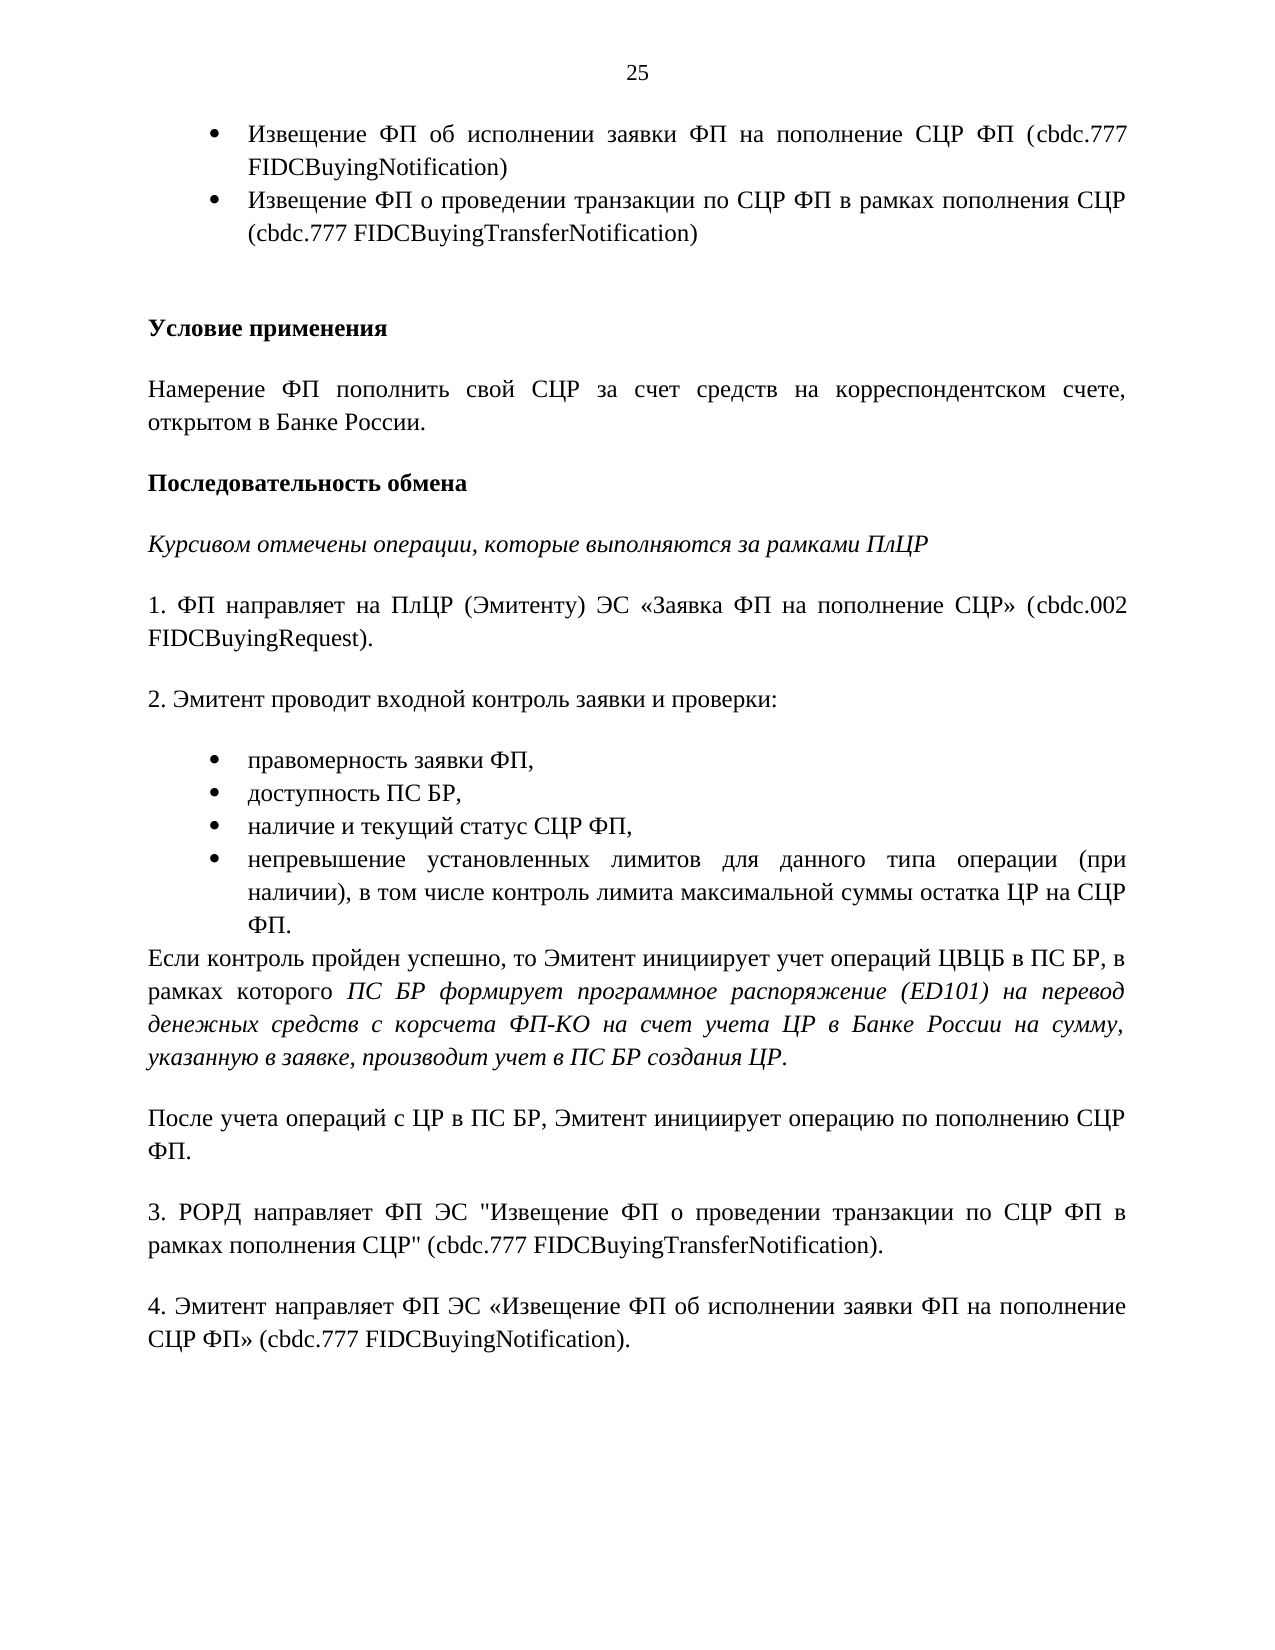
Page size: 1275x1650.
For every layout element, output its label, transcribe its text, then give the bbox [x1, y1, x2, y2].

text Намерение ФП пополнить свой СЦР за счет средств на корреспондентском счете, открытом в Банке России. [148, 374, 1127, 435]
text После учета операций с ЦР в ПС БР, Эмитент инициирует операцию по пополнению СЦР ФП. [148, 1103, 1127, 1165]
text 1. ФП направляет на ПлЦР (Эмитенту) ЭС «Заявка ФП на пополнение СЦР» (cbdc.002 FIDCBuyingRequest). [148, 590, 1127, 652]
text Курсивом отмечены операции, которые выполняются за рамками ПлЦР [148, 529, 1127, 557]
list непревышение установленных лимитов для данного типа операции (при наличии), в том числе контроль лимита максимальной суммы остатка ЦР на СЦР ФП. [210, 844, 1127, 939]
list доступность ПС БР, [210, 778, 1127, 807]
text Если контроль пройден успешно, то Эмитент инициирует учет операций ЦВЦБ в ПС БР, в рамках которого ПС БР формирует программное распоряжение (ED101) на перевод денежных средств с корсчета ФП-КО на счет учета ЦР в Банке России на сумму, указанную в заявке, производит учет в ПС БР создания ЦР. [148, 943, 1127, 1071]
list наличие и текущий статус СЦР ФП, [210, 811, 1127, 840]
text Условие применения [148, 313, 1127, 341]
text 4. Эмитент направляет ФП ЭС «Извещение ФП об исполнении заявки ФП на пополнение СЦР ФП» (cbdc.777 FIDCBuyingNotification). [148, 1291, 1127, 1353]
list Извещение ФП об исполнении заявки ФП на пополнение СЦР ФП (cbdc.777 FIDCBuyingNotification) [210, 119, 1127, 181]
text Последовательность обмена [148, 468, 1127, 496]
list Извещение ФП о проведении транзакции по СЦР ФП в рамках пополнения СЦР (cbdc.777 FIDCBuyingTransferNotification) [210, 186, 1127, 247]
text 2. Эмитент проводит входной контроль заявки и проверки: [148, 684, 1127, 713]
list правомерность заявки ФП, [210, 745, 1127, 774]
text 3. РОРД направляет ФП ЭС "Извещение ФП о проведении транзакции по СЦР ФП в рамках пополнения СЦР" (cbdc.777 FIDCBuyingTransferNotification). [148, 1197, 1127, 1259]
